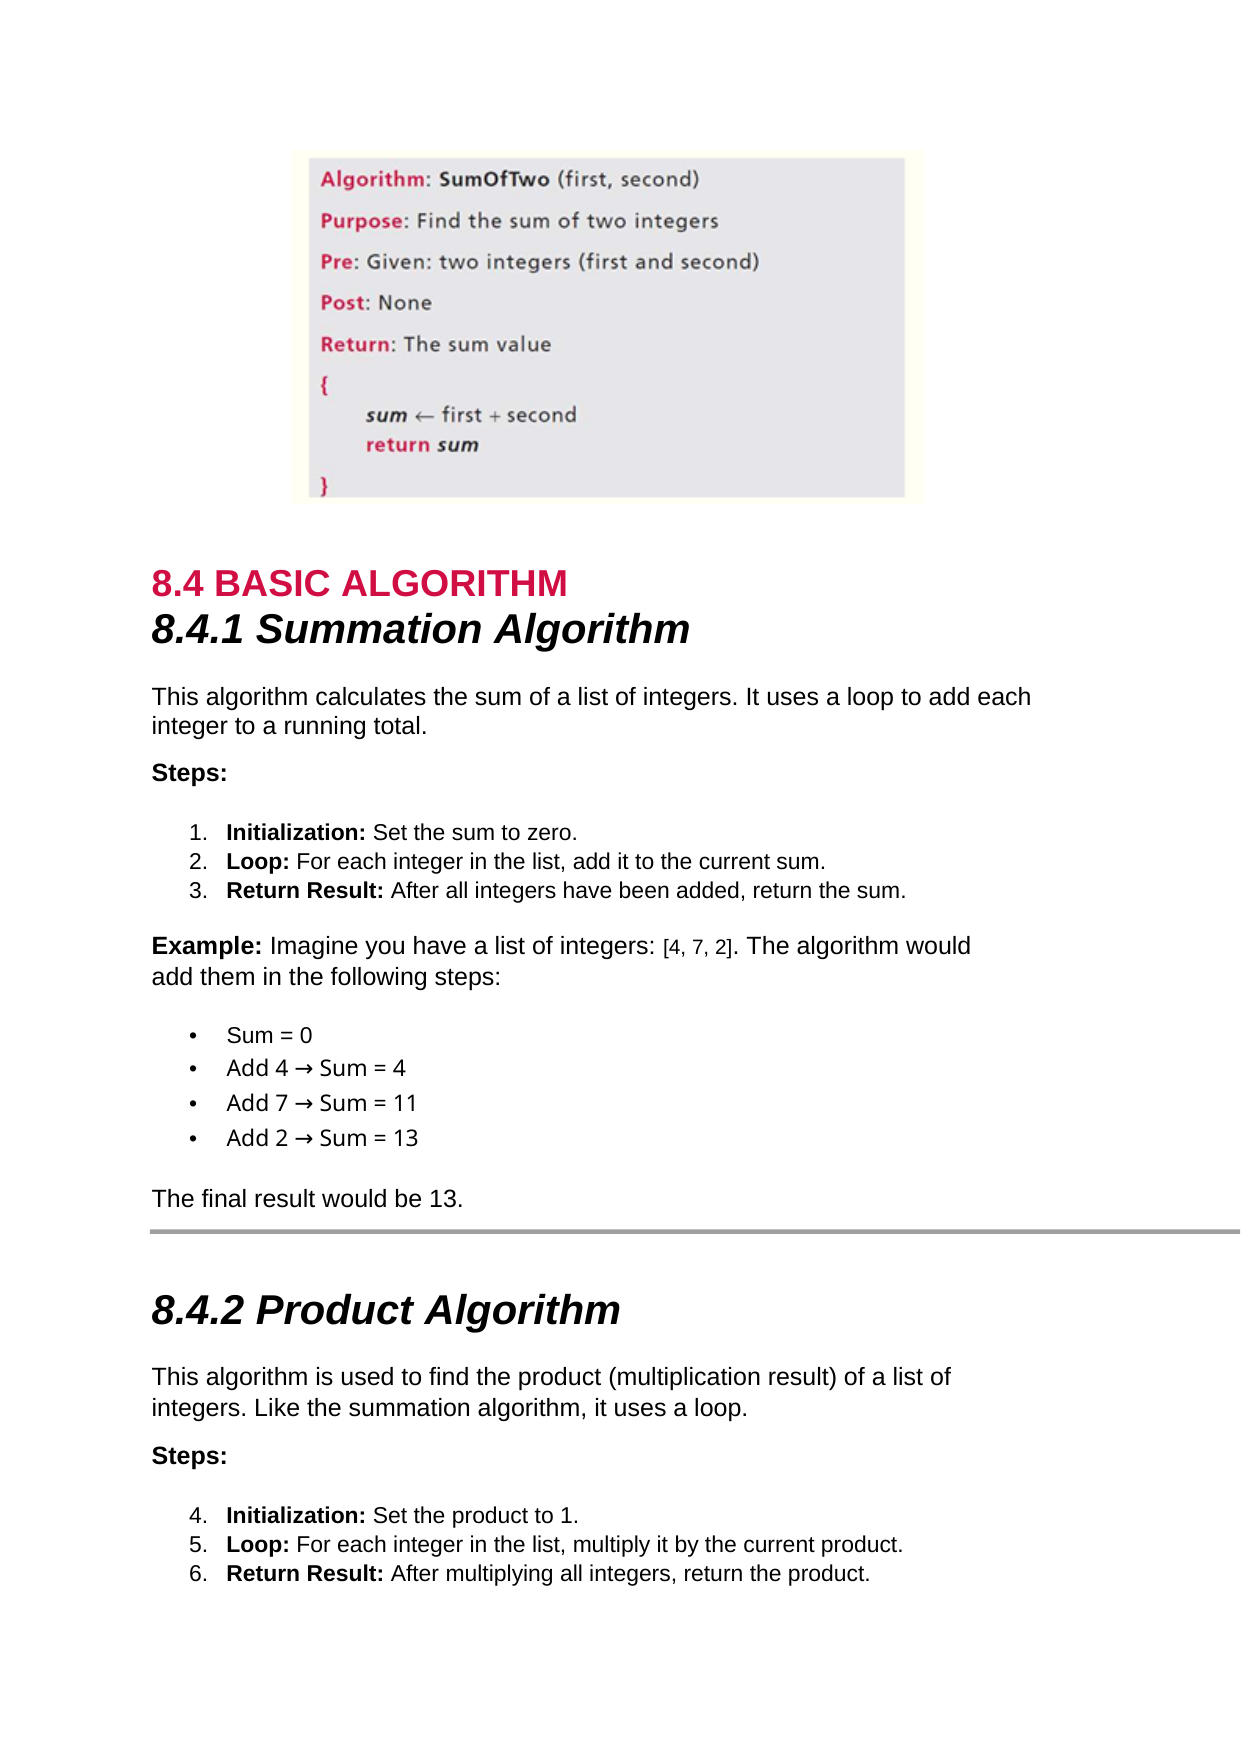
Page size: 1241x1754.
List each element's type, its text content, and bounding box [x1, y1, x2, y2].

picture [291, 150, 925, 504]
list Return Result: After all integers have been added, return the sum. [189, 877, 1090, 904]
text This algorithm is used to find the product (multiplication result) of a list of integers. Like the summation algorithm, it uses a loop. [151, 1362, 998, 1422]
text Steps: [151, 1441, 1090, 1470]
list Add 2 → Sum = 13 [189, 1122, 1090, 1153]
list Loop: For each integer in the list, add it to the current sum. [189, 848, 1090, 874]
subtitle 8.4.1 Summation Algorithm [151, 605, 1090, 653]
subtitle 8.4 BASIC ALGORITHM [151, 562, 1090, 605]
list Loop: For each integer in the list, multiply it by the current product. [189, 1531, 1090, 1557]
list Return Result: After multiplying all integers, return the product. [189, 1560, 1090, 1587]
text The final result would be 13. [151, 1184, 1090, 1213]
list Add 7 → Sum = 11 [189, 1087, 1090, 1118]
text This algorithm calculates the sum of a list of integers. It uses a loop to add each integer to a running total. [151, 682, 1090, 739]
list Sum = 0 [189, 1022, 1090, 1048]
text Steps: [151, 758, 1090, 787]
text Example: Imagine you have a list of integers: [4, 7, 2]. The algorithm would add them in the following steps: [151, 931, 998, 991]
subtitle 8.4.2 Product Algorithm [151, 1285, 1090, 1333]
list Initialization: Set the product to 1. [189, 1502, 1090, 1528]
list Add 4 → Sum = 4 [189, 1052, 1090, 1083]
list Initialization: Set the sum to zero. [189, 819, 1090, 845]
